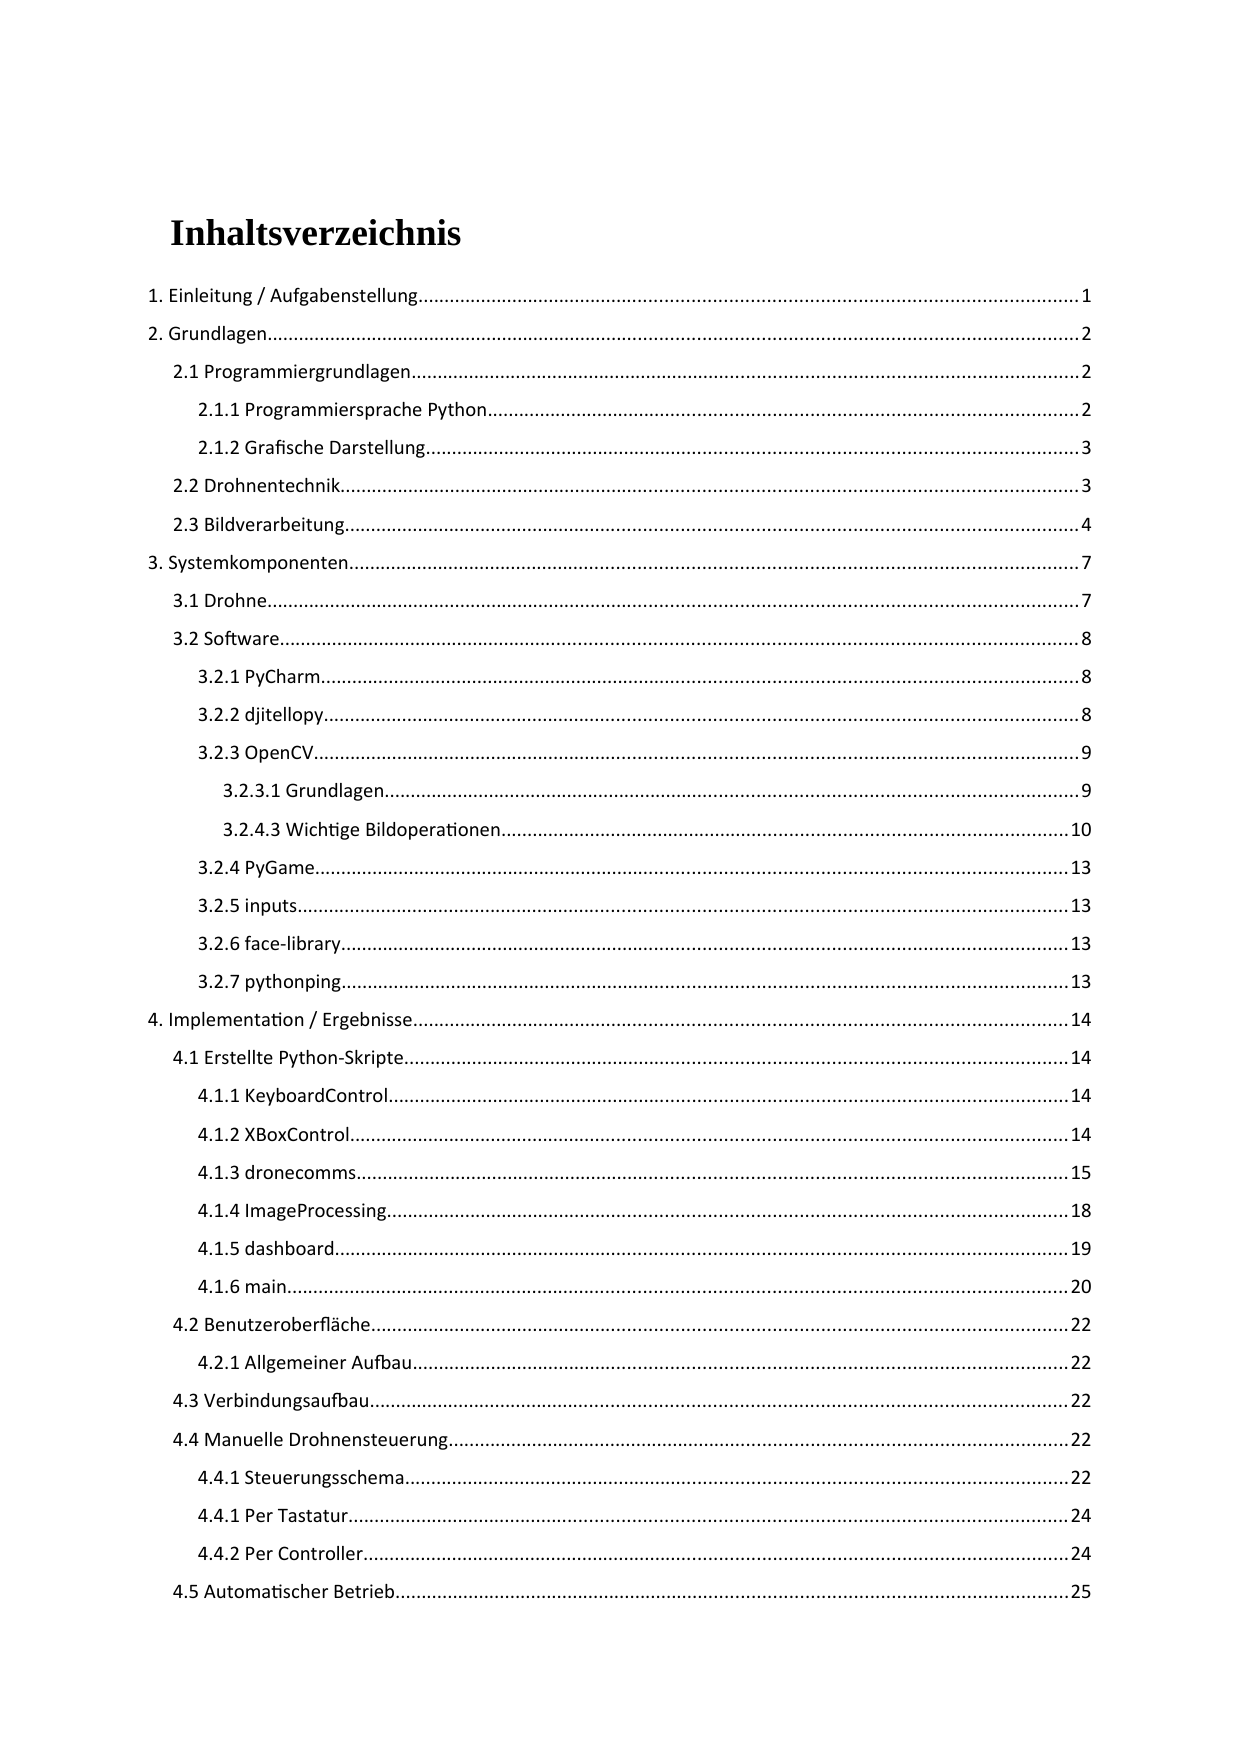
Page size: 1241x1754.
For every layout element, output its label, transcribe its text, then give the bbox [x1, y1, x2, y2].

text 4.3 Verbindungsaufbau 22 [173, 1388, 1093, 1413]
text 4.1.6 main 20 [198, 1273, 1093, 1299]
text 4.1.2 XBoxControl 14 [198, 1121, 1093, 1146]
text 3.2.4 PyGame 13 [198, 854, 1093, 879]
text 4.1.1 KeyboardControl 14 [198, 1083, 1093, 1108]
text 4. Implementation / Ergebnisse 14 [148, 1006, 1093, 1032]
text 4.4 Manuelle Drohnensteuerung 22 [173, 1426, 1093, 1451]
text 4.4.1 Steuerungsschema 22 [198, 1464, 1093, 1489]
text Inhaltsverzeichnis [170, 211, 1093, 254]
text 3.2.7 pythonping 13 [198, 968, 1093, 994]
text 4.1 Erstellte Python-Skripte 14 [173, 1044, 1093, 1070]
text 2.1.2 Grafische Darstellung 3 [198, 434, 1093, 460]
text 3. Systemkomponenten 7 [148, 549, 1093, 574]
text 2.1.1 Programmiersprache Python 2 [198, 396, 1093, 422]
text 3.2.2 djitellopy 8 [198, 701, 1093, 727]
text 1. Einleitung / Aufgabenstellung 1 [148, 282, 1093, 307]
text 2.1 Programmiergrundlagen 2 [173, 358, 1093, 384]
text 2.3 Bildverarbeitung 4 [173, 511, 1093, 536]
text 4.4.1 Per Tastatur 24 [198, 1502, 1093, 1527]
text 2.2 Drohnentechnik 3 [173, 473, 1093, 498]
text 3.2.6 face-library 13 [198, 930, 1093, 956]
text 4.1.5 dashboard 19 [198, 1235, 1093, 1261]
text 2. Grundlagen 2 [148, 320, 1093, 346]
text 4.2 Benutzeroberfläche 22 [173, 1311, 1093, 1337]
text 4.4.2 Per Controller 24 [198, 1540, 1093, 1566]
text 4.2.1 Allgemeiner Aufbau 22 [198, 1349, 1093, 1375]
text 3.2.4.3 Wichtige Bildoperationen 10 [223, 816, 1093, 841]
text 3.1 Drohne 7 [173, 587, 1093, 612]
text 4.1.3 dronecomms 15 [198, 1159, 1093, 1184]
text 3.2.5 inputs 13 [198, 892, 1093, 917]
text 3.2.1 PyCharm 8 [198, 663, 1093, 689]
text 4.1.4 ImageProcessing 18 [198, 1197, 1093, 1222]
text 3.2.3 OpenCV 9 [198, 739, 1093, 765]
text 4.5 Automatischer Betrieb 25 [173, 1578, 1093, 1604]
text 3.2 Software 8 [173, 625, 1093, 651]
text 3.2.3.1 Grundlagen 9 [223, 778, 1093, 803]
